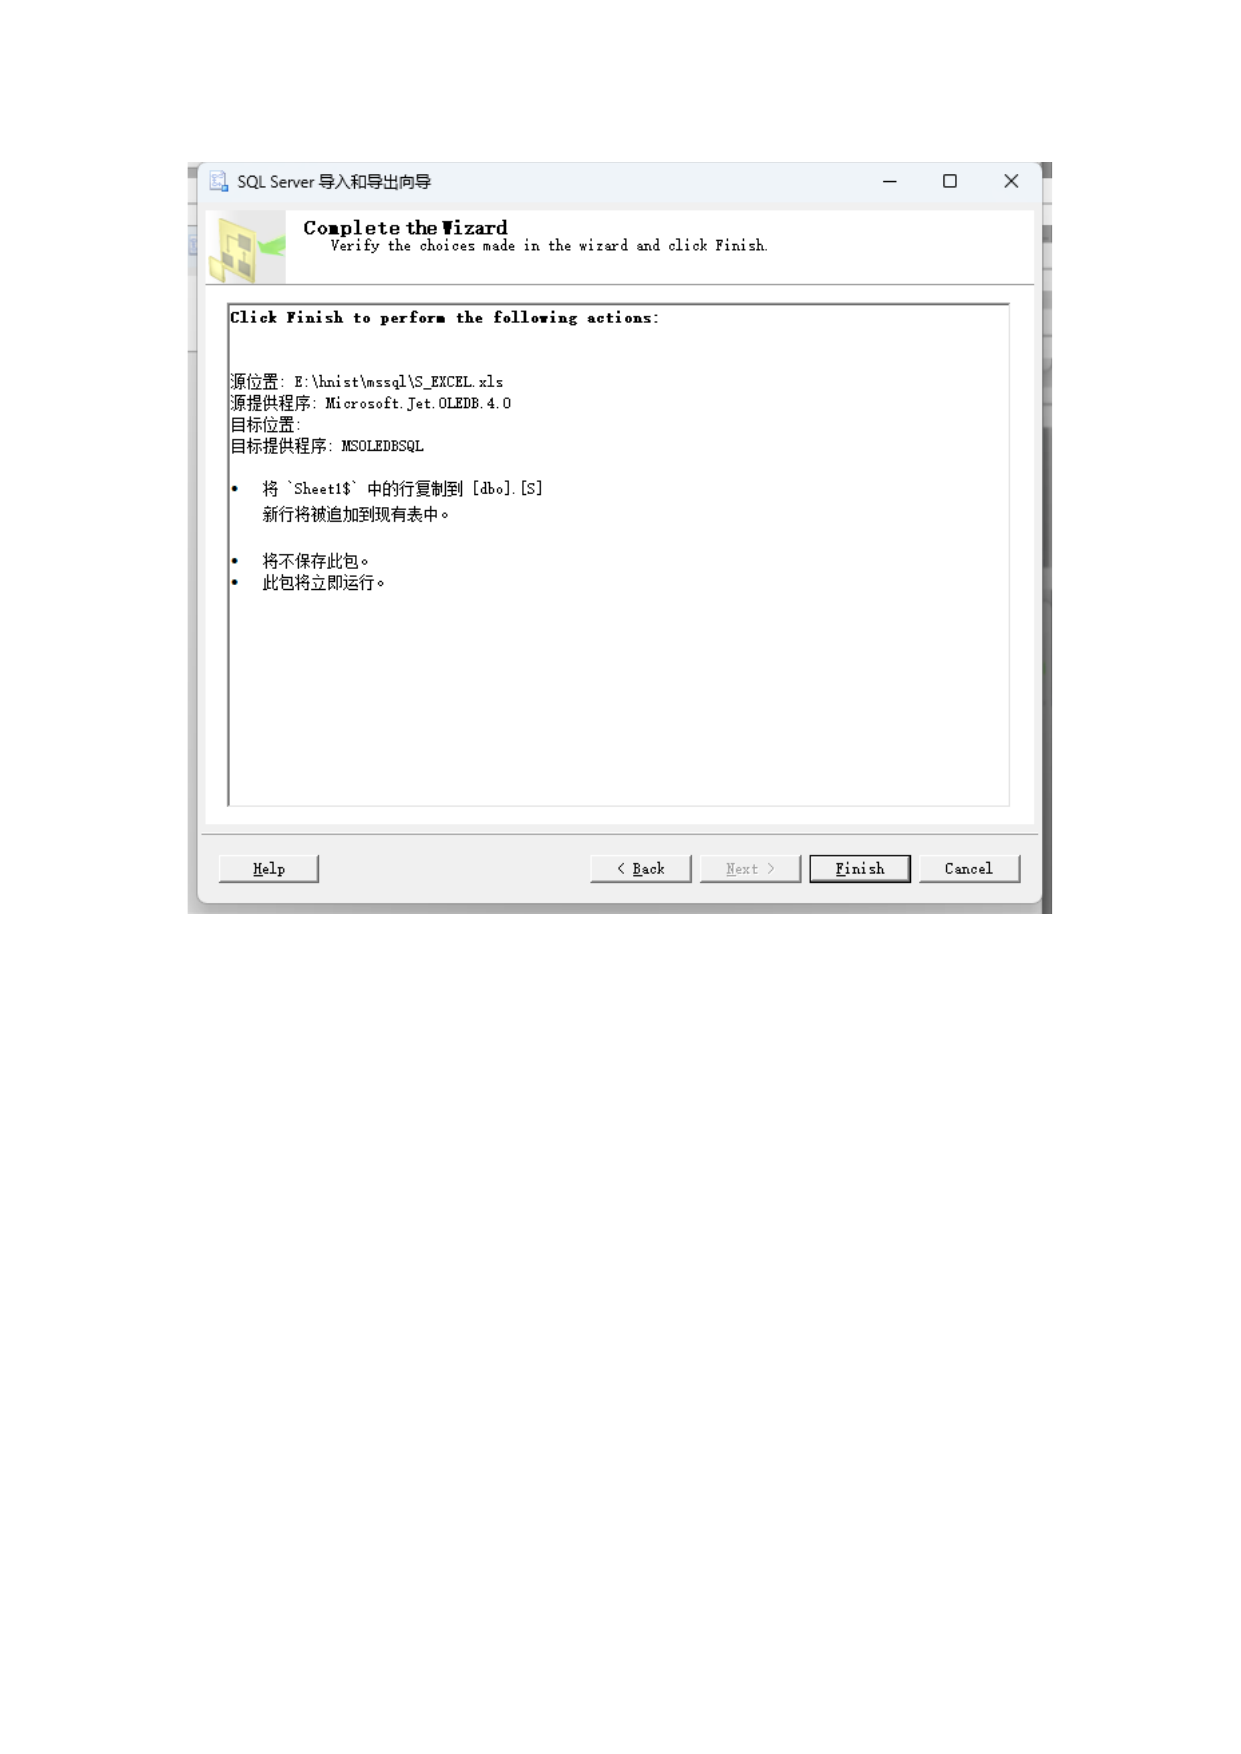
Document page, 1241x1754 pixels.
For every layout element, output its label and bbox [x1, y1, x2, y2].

picture [187, 162, 1053, 914]
